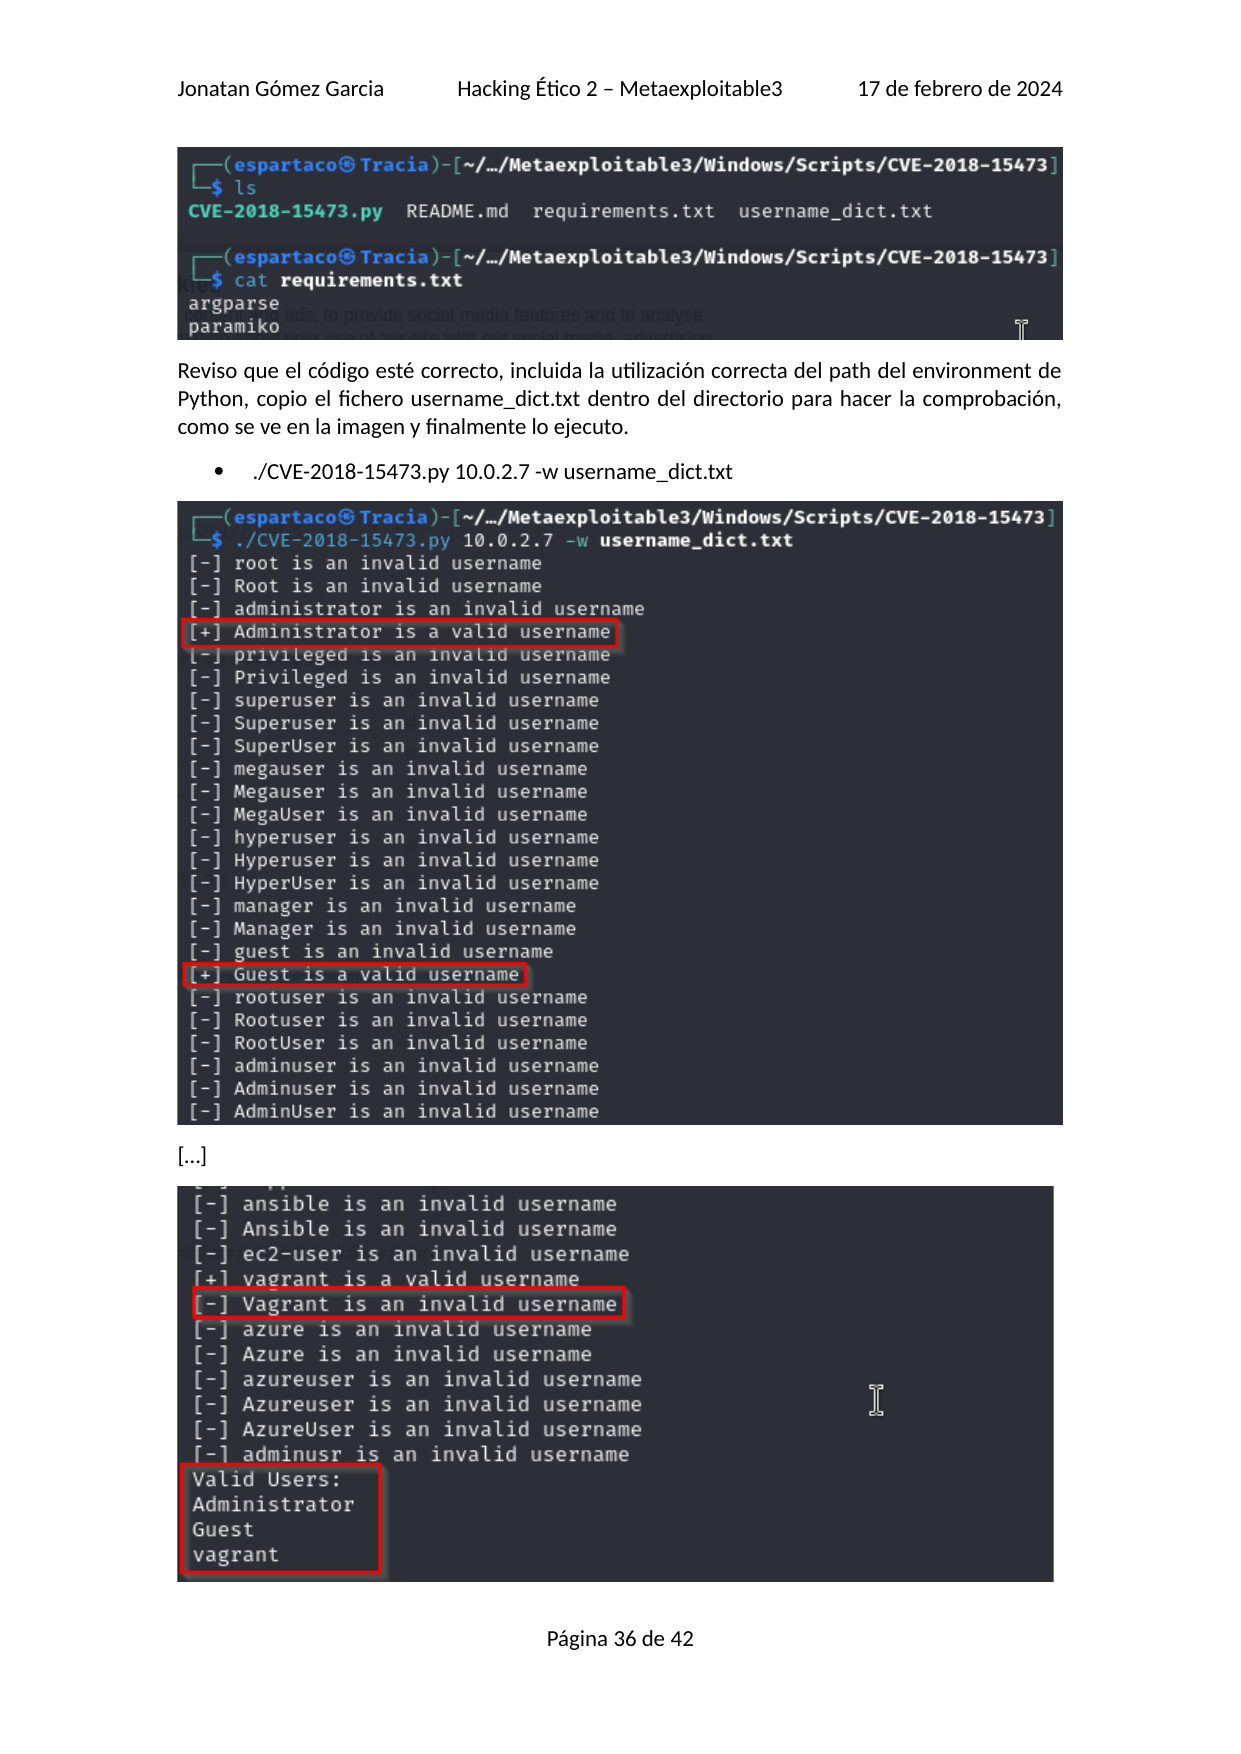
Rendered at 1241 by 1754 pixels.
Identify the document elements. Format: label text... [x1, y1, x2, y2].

picture [177, 1186, 1054, 1582]
text […] [177, 1141, 1063, 1169]
picture [177, 501, 1063, 1125]
list ./CVE-2018-15473.py 10.0.2.7 -w username_dict.txt [215, 457, 1063, 485]
picture [177, 147, 1063, 340]
text Reviso que el código esté correcto, incluida la utilización correcta del path del environment de Python, copio el fichero username_dict.txt dentro del directorio para hacer la comprobación, como se ve en la imagen y finalmente lo ejecuto. [177, 356, 1063, 440]
